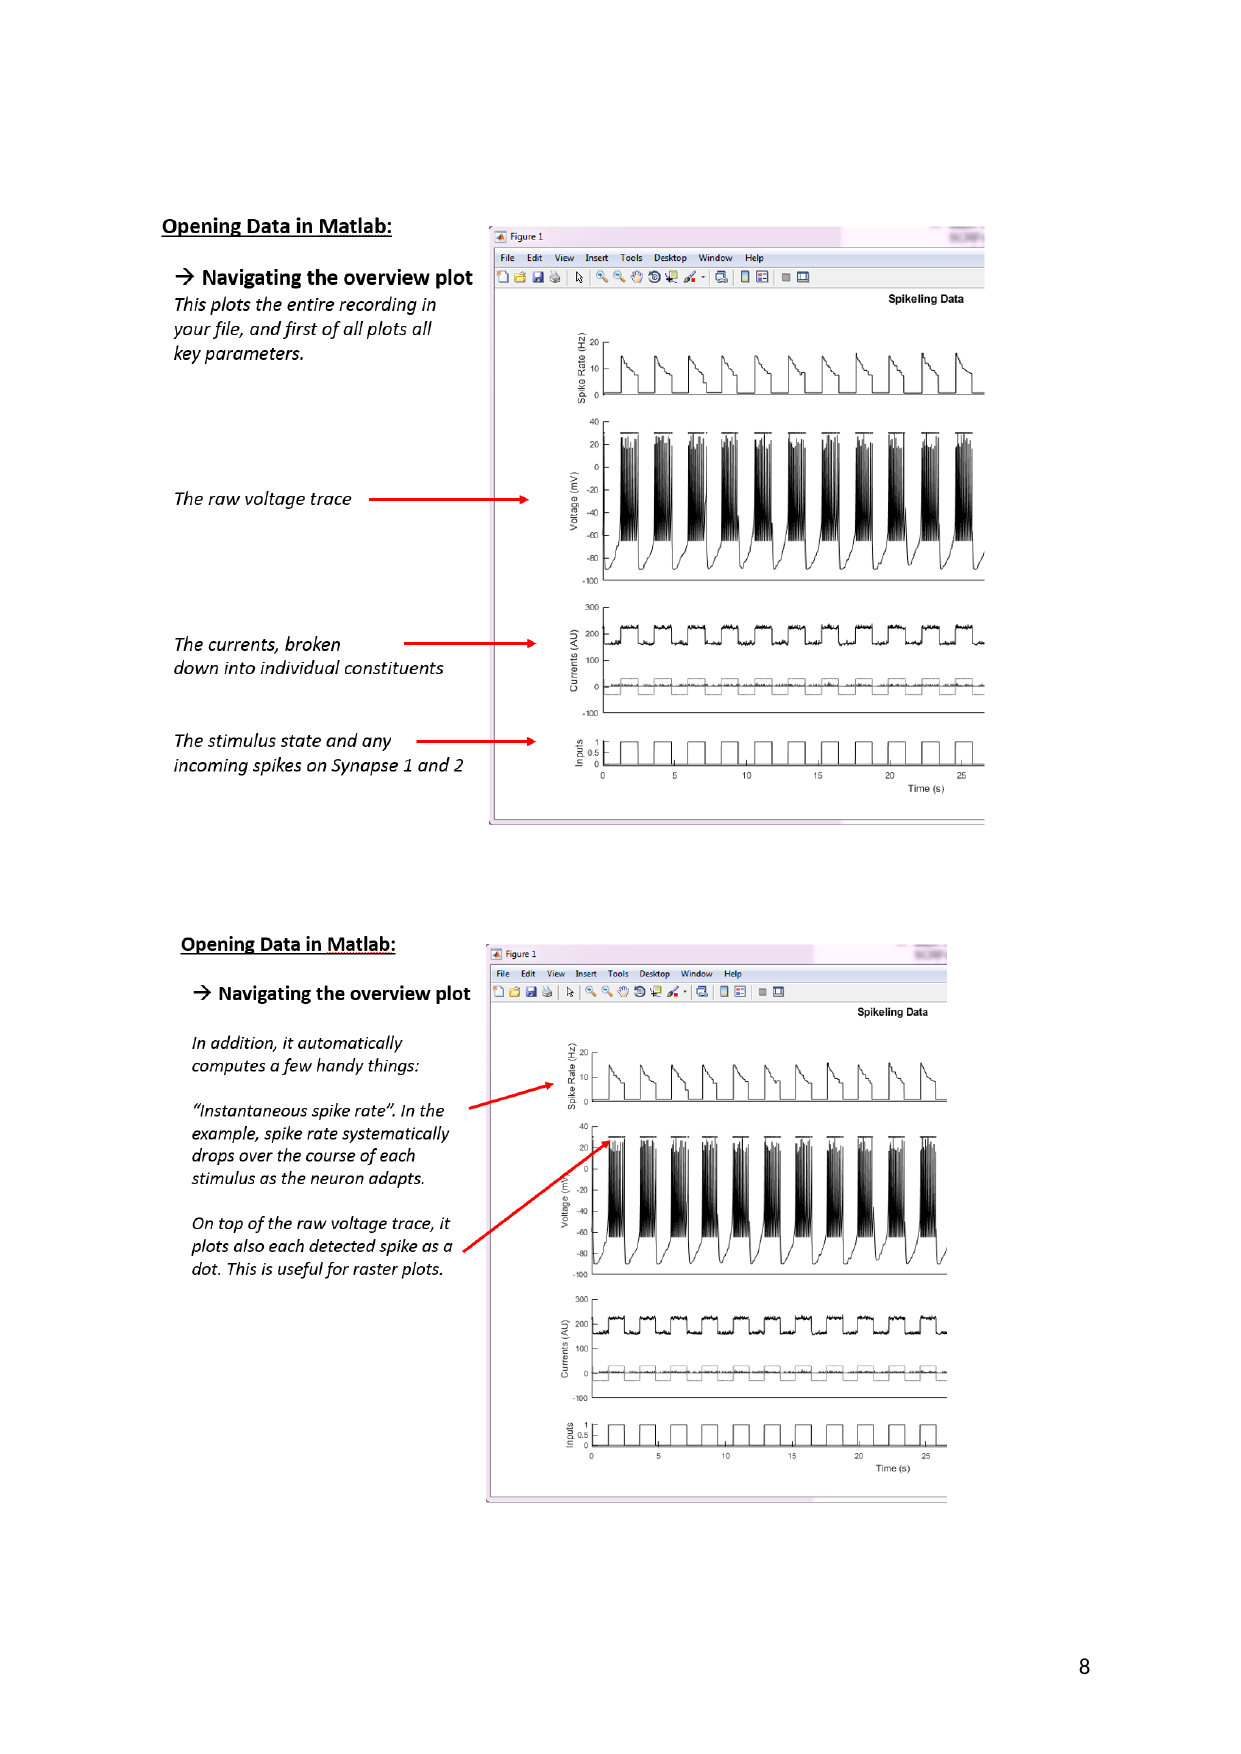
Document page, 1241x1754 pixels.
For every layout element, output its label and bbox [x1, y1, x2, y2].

picture [150, 202, 1003, 836]
picture [150, 907, 963, 1508]
